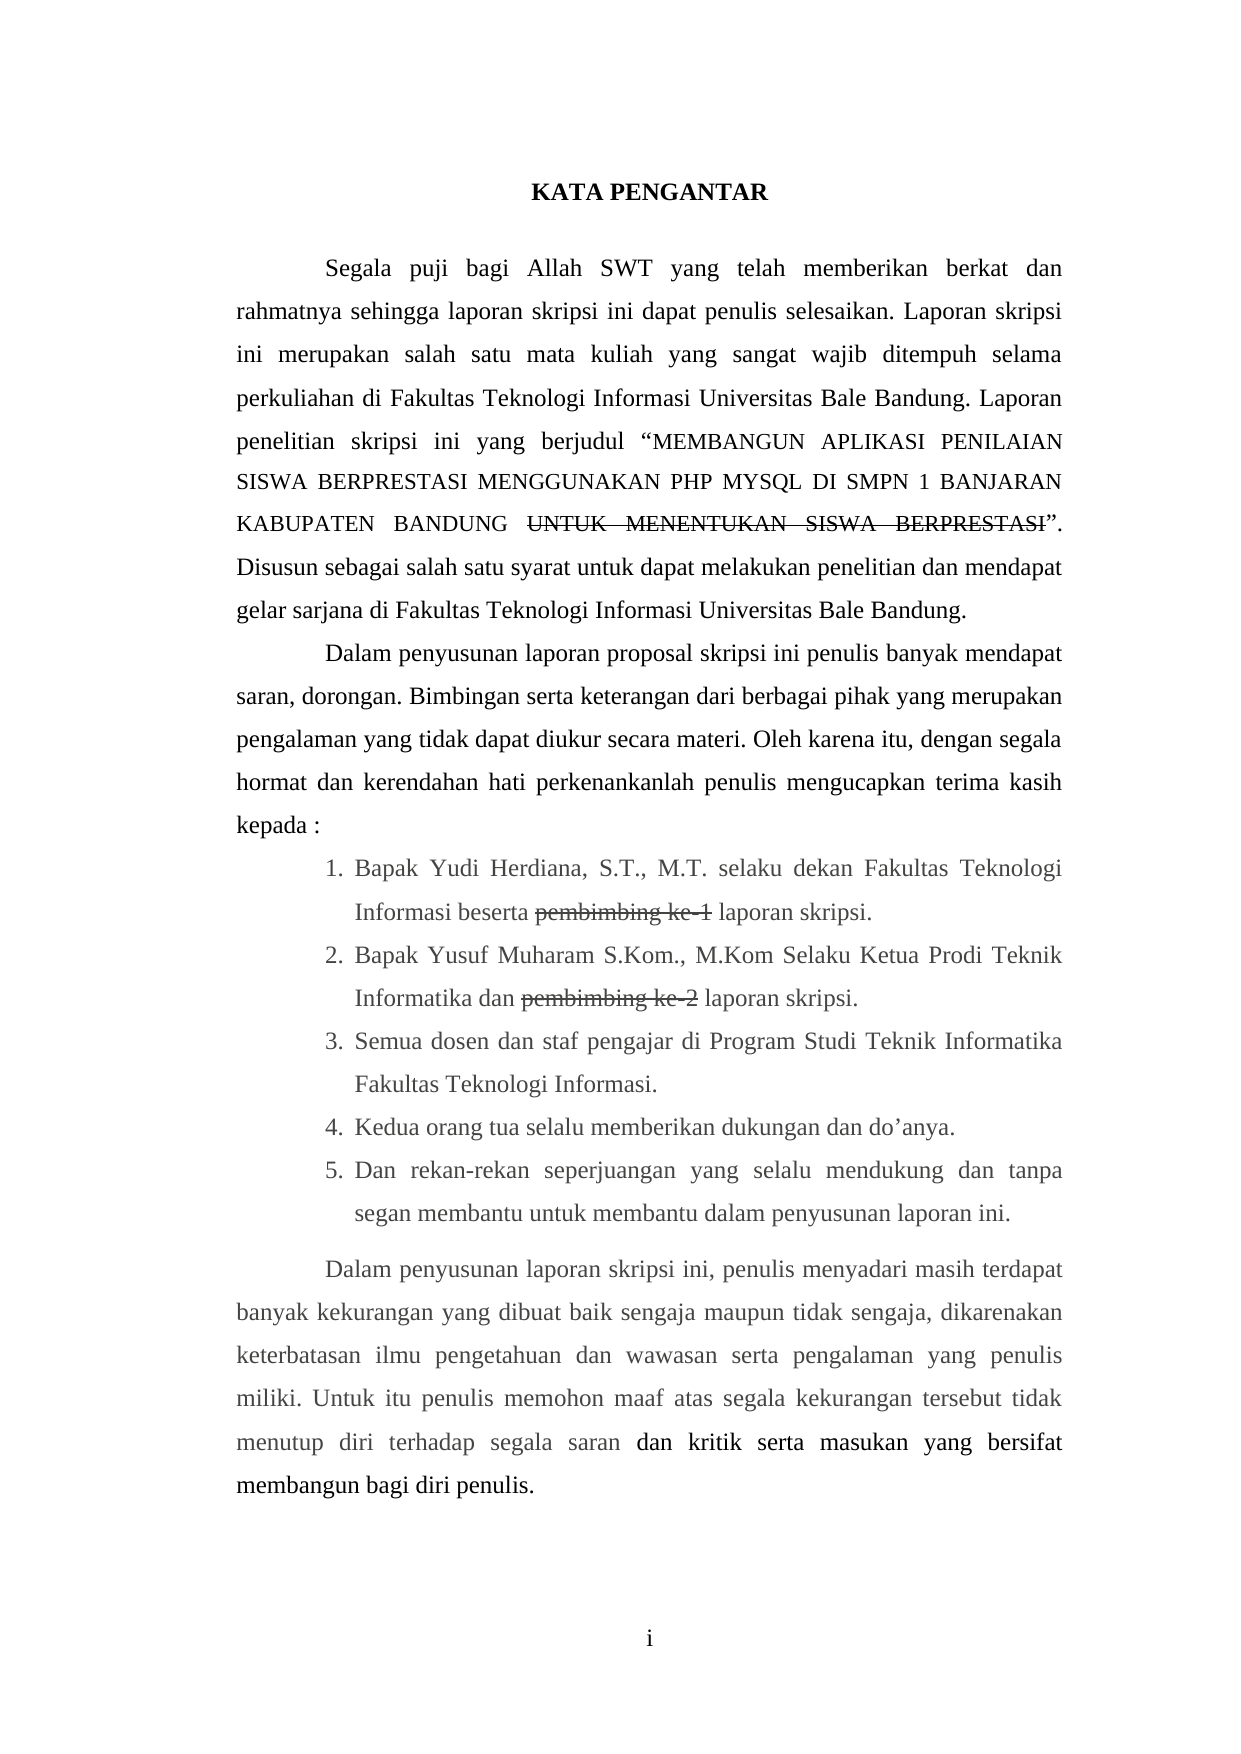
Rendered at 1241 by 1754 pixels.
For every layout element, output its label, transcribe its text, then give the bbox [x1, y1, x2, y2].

subtitle KATA PENGANTAR [236, 177, 1063, 206]
text Dalam penyusunan laporan skripsi ini, penulis menyadari masih terdapat banyak kekurangan yang dibuat baik sengaja maupun tidak sengaja, dikarenakan keterbatasan ilmu pengetahuan dan wawasan serta pengalaman yang penulis miliki. Untuk itu penulis memohon maaf atas segala kekurangan tersebut tidak menutup diri terhadap segala saran dan kritik serta masukan yang bersifat membangun bagi diri penulis. [236, 1254, 1063, 1498]
text Segala puji bagi Allah SWT yang telah memberikan berkat dan rahmatnya sehingga laporan skripsi ini dapat penulis selesaikan. Laporan skripsi ini merupakan salah satu mata kuliah yang sangat wajib ditempuh selama perkuliahan di Fakultas Teknologi Informasi Universitas Bale Bandung. Laporan penelitian skripsi ini yang berjudul “MEMBANGUN APLIKASI PENILAIAN SISWA BERPRESTASI MENGGUNAKAN PHP MYSQL DI SMPN 1 BANJARAN KABUPATEN BANDUNG UNTUK MENENTUKAN SISWA BERPRESTASI”. Disusun sebagai salah satu syarat untuk dapat melakukan penelitian dan mendapat gelar sarjana di Fakultas Teknologi Informasi Universitas Bale Bandung. [236, 253, 1063, 623]
list Bapak Yusuf Muharam S.Kom., M.Kom Selaku Ketua Prodi Teknik Informatika dan pembimbing ke-2 laporan skripsi. [325, 940, 1063, 1012]
list Semua dosen dan staf pengajar di Program Studi Teknik Informatika Fakultas Teknologi Informasi. [325, 1026, 1063, 1098]
list Dan rekan-rekan seperjuangan yang selalu mendukung dan tanpa segan membantu untuk membantu dalam penyusunan laporan ini. [325, 1155, 1063, 1227]
text Dalam penyusunan laporan proposal skripsi ini penulis banyak mendapat saran, dorongan. Bimbingan serta keterangan dari berbagai pihak yang merupakan pengalaman yang tidak dapat diukur secara materi. Oleh karena itu, dengan segala hormat dan kerendahan hati perkenankanlah penulis mengucapkan terima kasih kepada : [236, 638, 1063, 839]
list Kedua orang tua selalu memberikan dukungan dan do’anya. [325, 1112, 1063, 1141]
list Bapak Yudi Herdiana, S.T., M.T. selaku dekan Fakultas Teknologi Informasi beserta pembimbing ke-1 laporan skripsi. [325, 853, 1063, 925]
